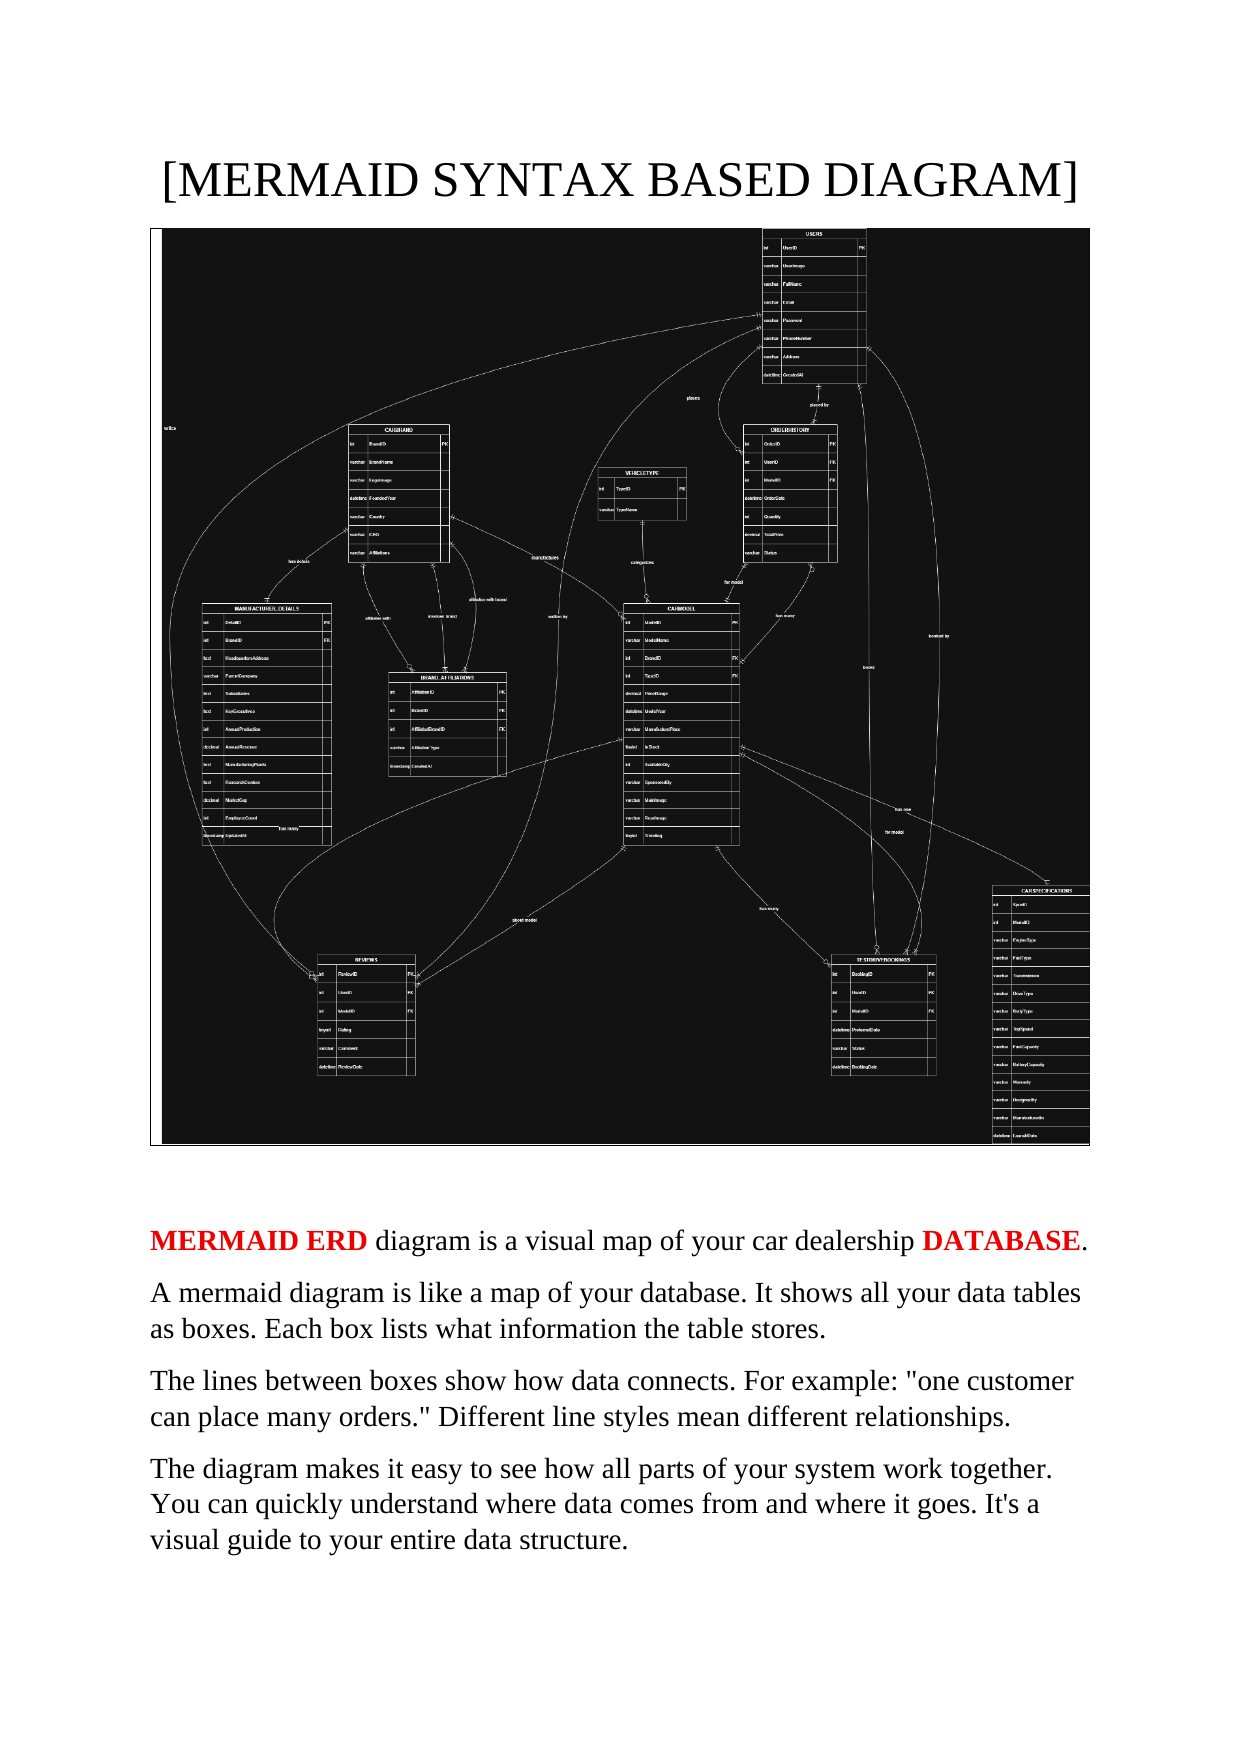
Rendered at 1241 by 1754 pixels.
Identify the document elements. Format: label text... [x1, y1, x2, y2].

text The lines between boxes show how data connects. For example: "one customer can place many orders." Different line styles mean different relationships. [150, 1363, 1090, 1432]
text The diagram makes it easy to see how all parts of your system work together. You can quickly understand where data comes from and where it goes. It's a visual guide to your entire data structure. [150, 1451, 1090, 1556]
text [MERMAID SYNTAX BASED DIAGRAM] [150, 150, 1090, 207]
picture [161, 228, 1090, 1144]
text MERMAID ERD diagram is a visual map of your car dealership DATABASE. [150, 1223, 1090, 1257]
text A mermaid diagram is like a map of your database. It shows all your data tables as boxes. Each box lists what information the table stores. [150, 1276, 1090, 1344]
table_header [151, 229, 1089, 1145]
